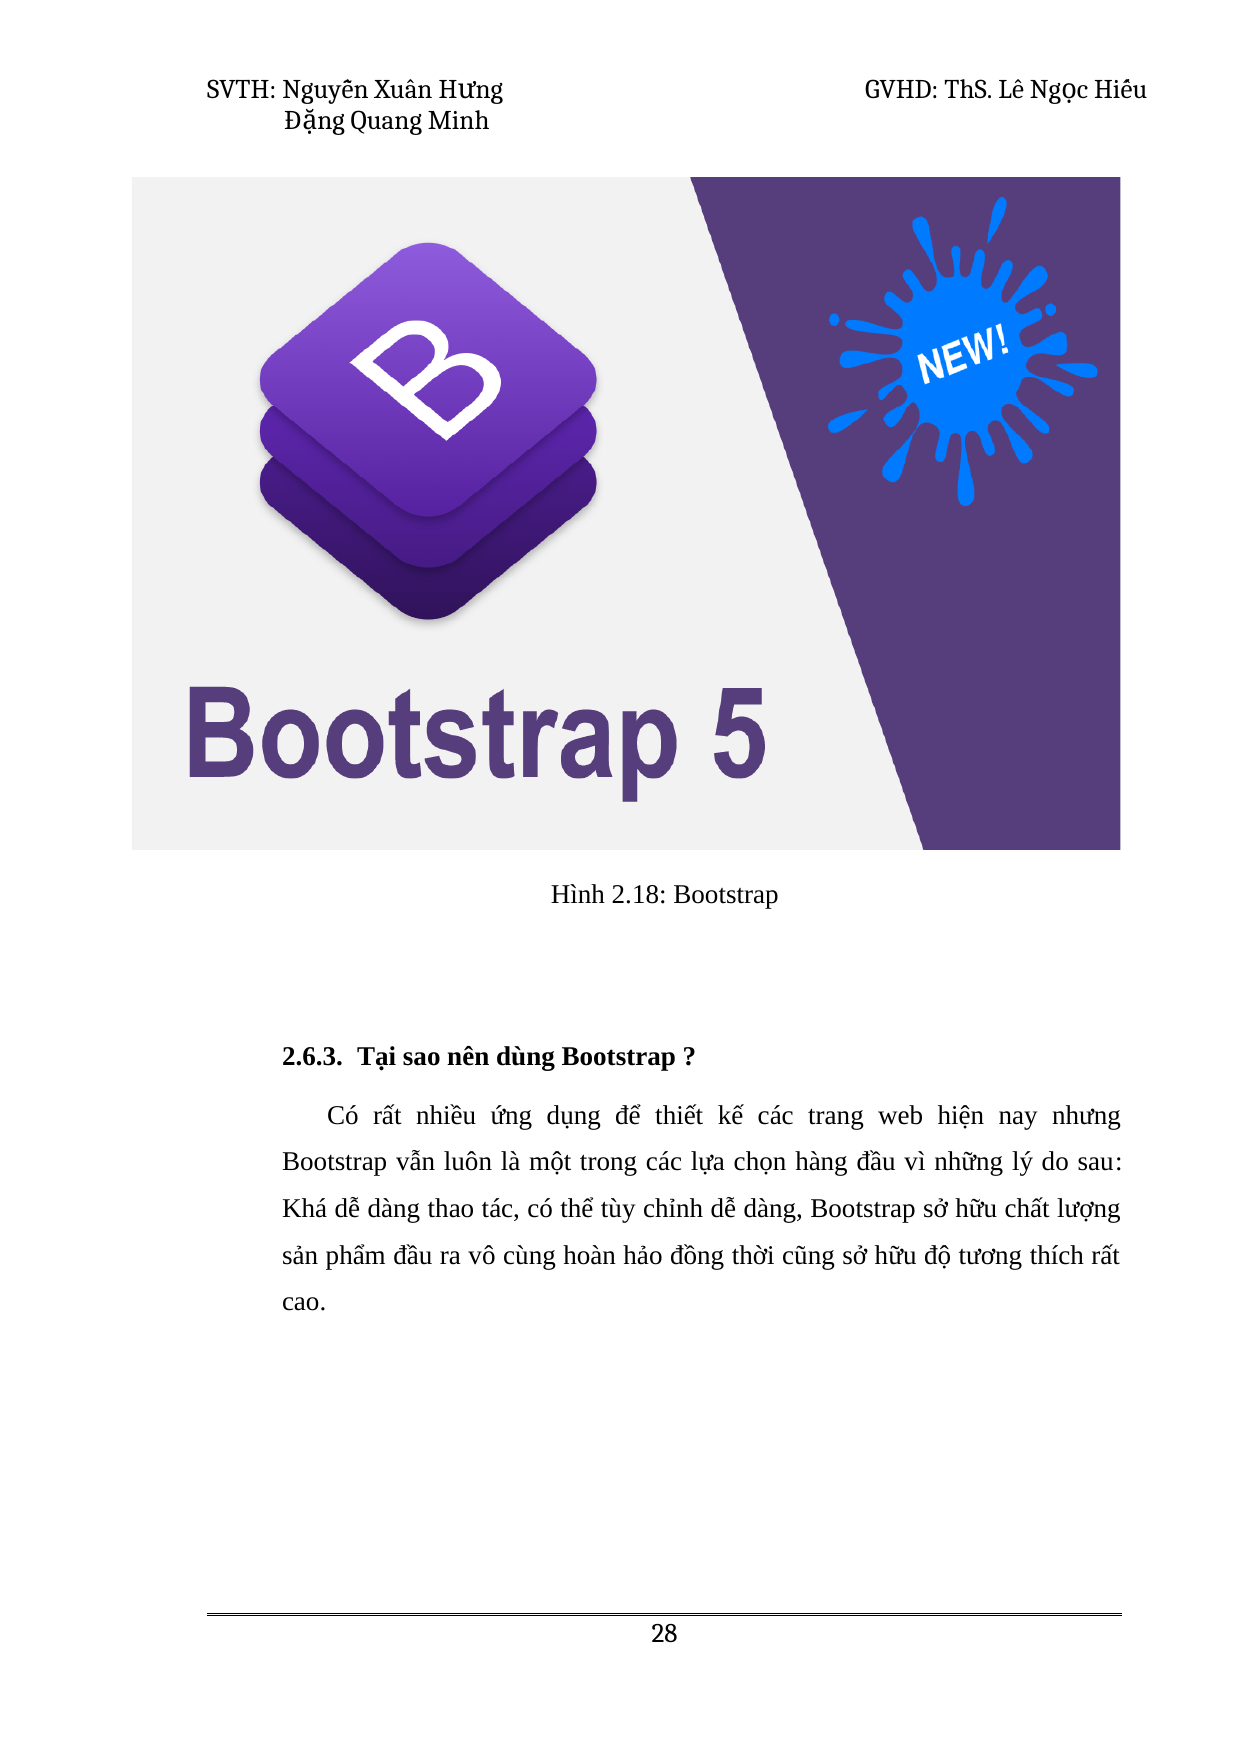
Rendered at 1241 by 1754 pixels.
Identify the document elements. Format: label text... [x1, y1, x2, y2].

subtitle Tại sao nên dùng Bootstrap ? [282, 1040, 1122, 1071]
text Có rất nhiều ứng dụng để thiết kế các trang web hiện nay nhưng Bootstrap vẫn luôn là một trong các lựa chọn hàng đầu vì những lý do sau: Khá dễ dàng thao tác, có thể tùy chỉnh dễ dàng, Bootstrap sở hữu chất lượng sản phẩm đầu ra vô cùng hoàn hảo đồng thời cũng sở hữu độ tương thích rất cao. [282, 1099, 1122, 1317]
picture [131, 177, 1121, 850]
text Hình 2.18: Bootstrap [207, 878, 1122, 909]
